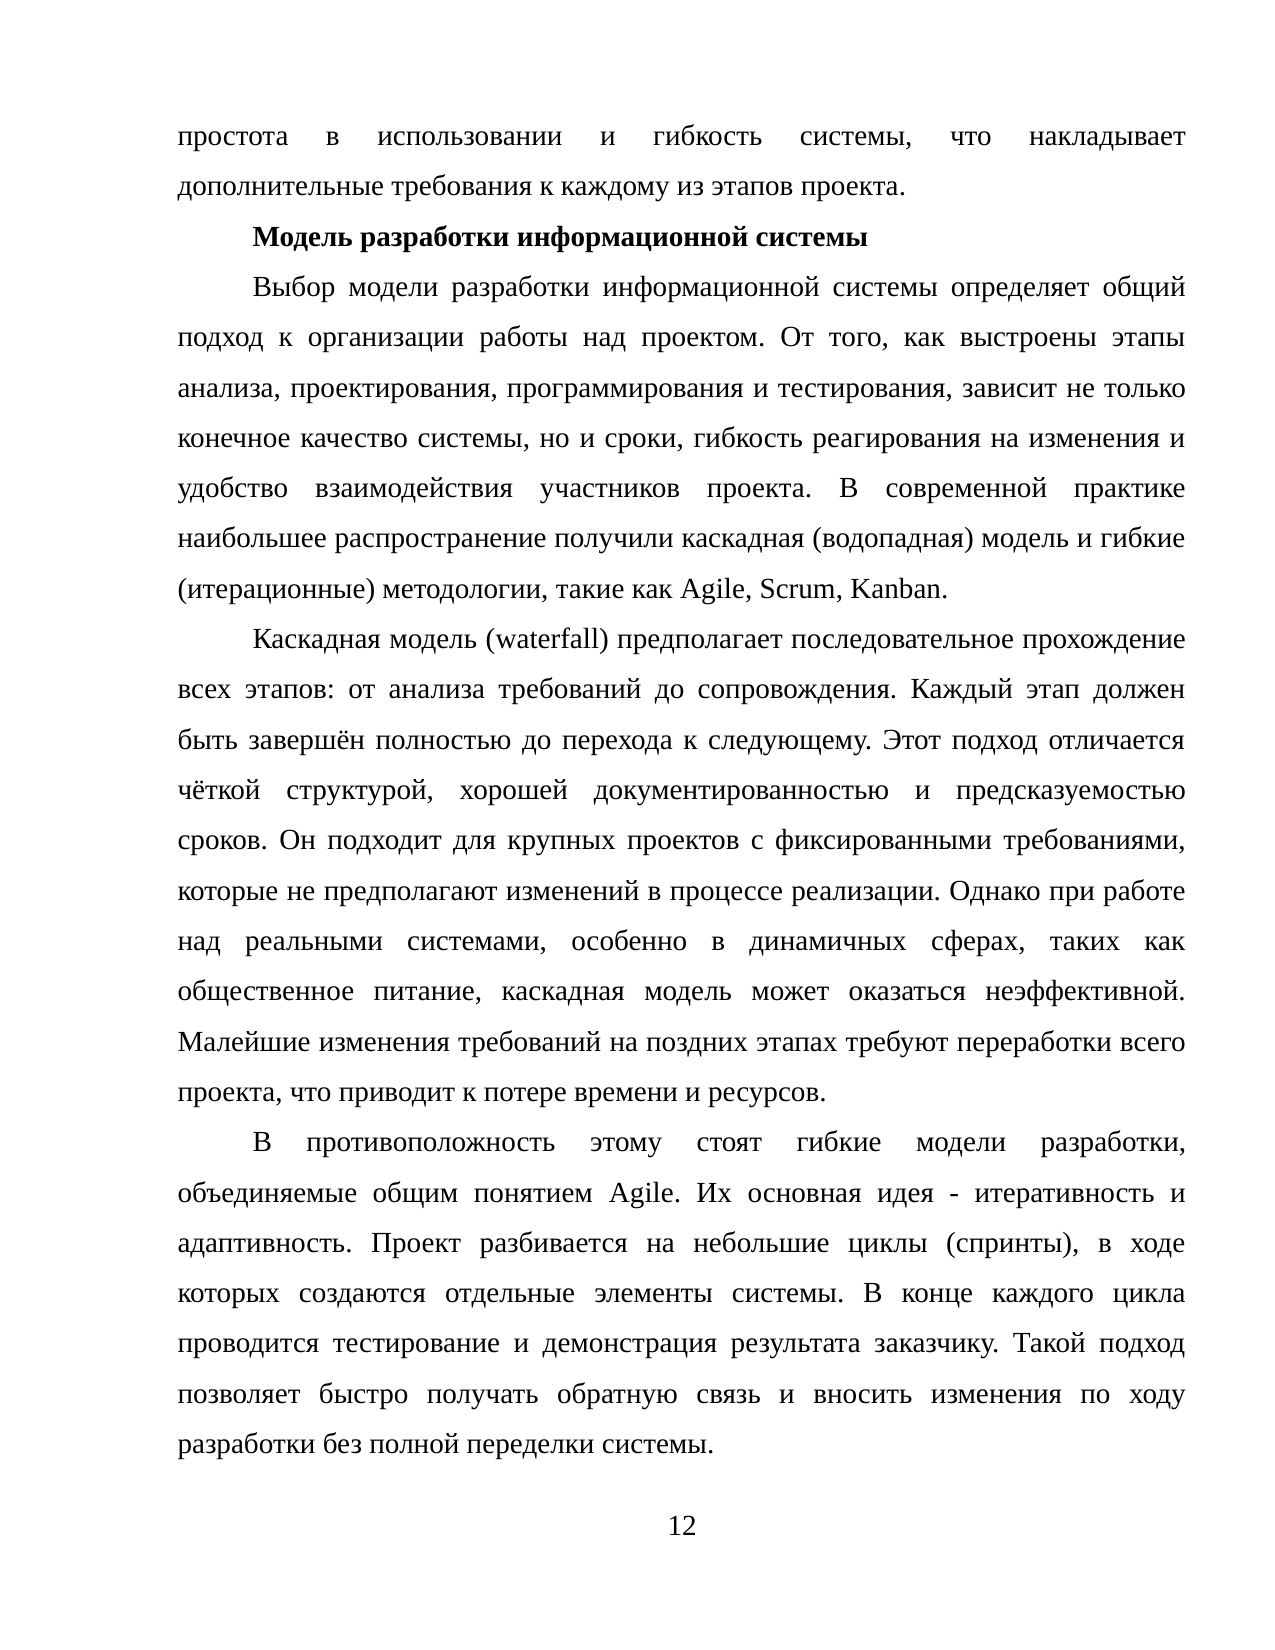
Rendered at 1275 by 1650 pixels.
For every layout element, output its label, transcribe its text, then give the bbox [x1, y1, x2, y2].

text В противоположность этому стоят гибкие модели разработки, объединяемые общим понятием Agile. Их основная идея - итеративность и адаптивность. Проект разбивается на небольшие циклы (спринты), в ходе которых создаются отдельные элементы системы. В конце каждого цикла проводится тестирование и демонстрация результата заказчику. Такой подход позволяет быстро получать обратную связь и вносить изменения по ходу разработки без полной переделки системы. [177, 1124, 1186, 1460]
text Каскадная модель (waterfall) предполагает последовательное прохождение всех этапов: от анализа требований до сопровождения. Каждый этап должен быть завершён полностью до перехода к следующему. Этот подход отличается чёткой структурой, хорошей документированностью и предсказуемостью сроков. Он подходит для крупных проектов с фиксированными требованиями, которые не предполагают изменений в процессе реализации. Однако при работе над реальными системами, особенно в динамичных сферах, таких как общественное питание, каскадная модель может оказаться неэффективной. Малейшие изменения требований на поздних этапах требуют переработки всего проекта, что приводит к потере времени и ресурсов. [177, 621, 1186, 1108]
text Выбор модели разработки информационной системы определяет общий подход к организации работы над проектом. От того, как выстроены этапы анализа, проектирования, программирования и тестирования, зависит не только конечное качество системы, но и сроки, гибкость реагирования на изменения и удобство взаимодействия участников проекта. В современной практике наибольшее распространение получили каскадная (водопадная) модель и гибкие (итерационные) методологии, такие как Agile, Scrum, Kanban. [177, 269, 1186, 604]
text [177, 118, 1186, 202]
text Модель разработки информационной системы [177, 219, 1186, 252]
